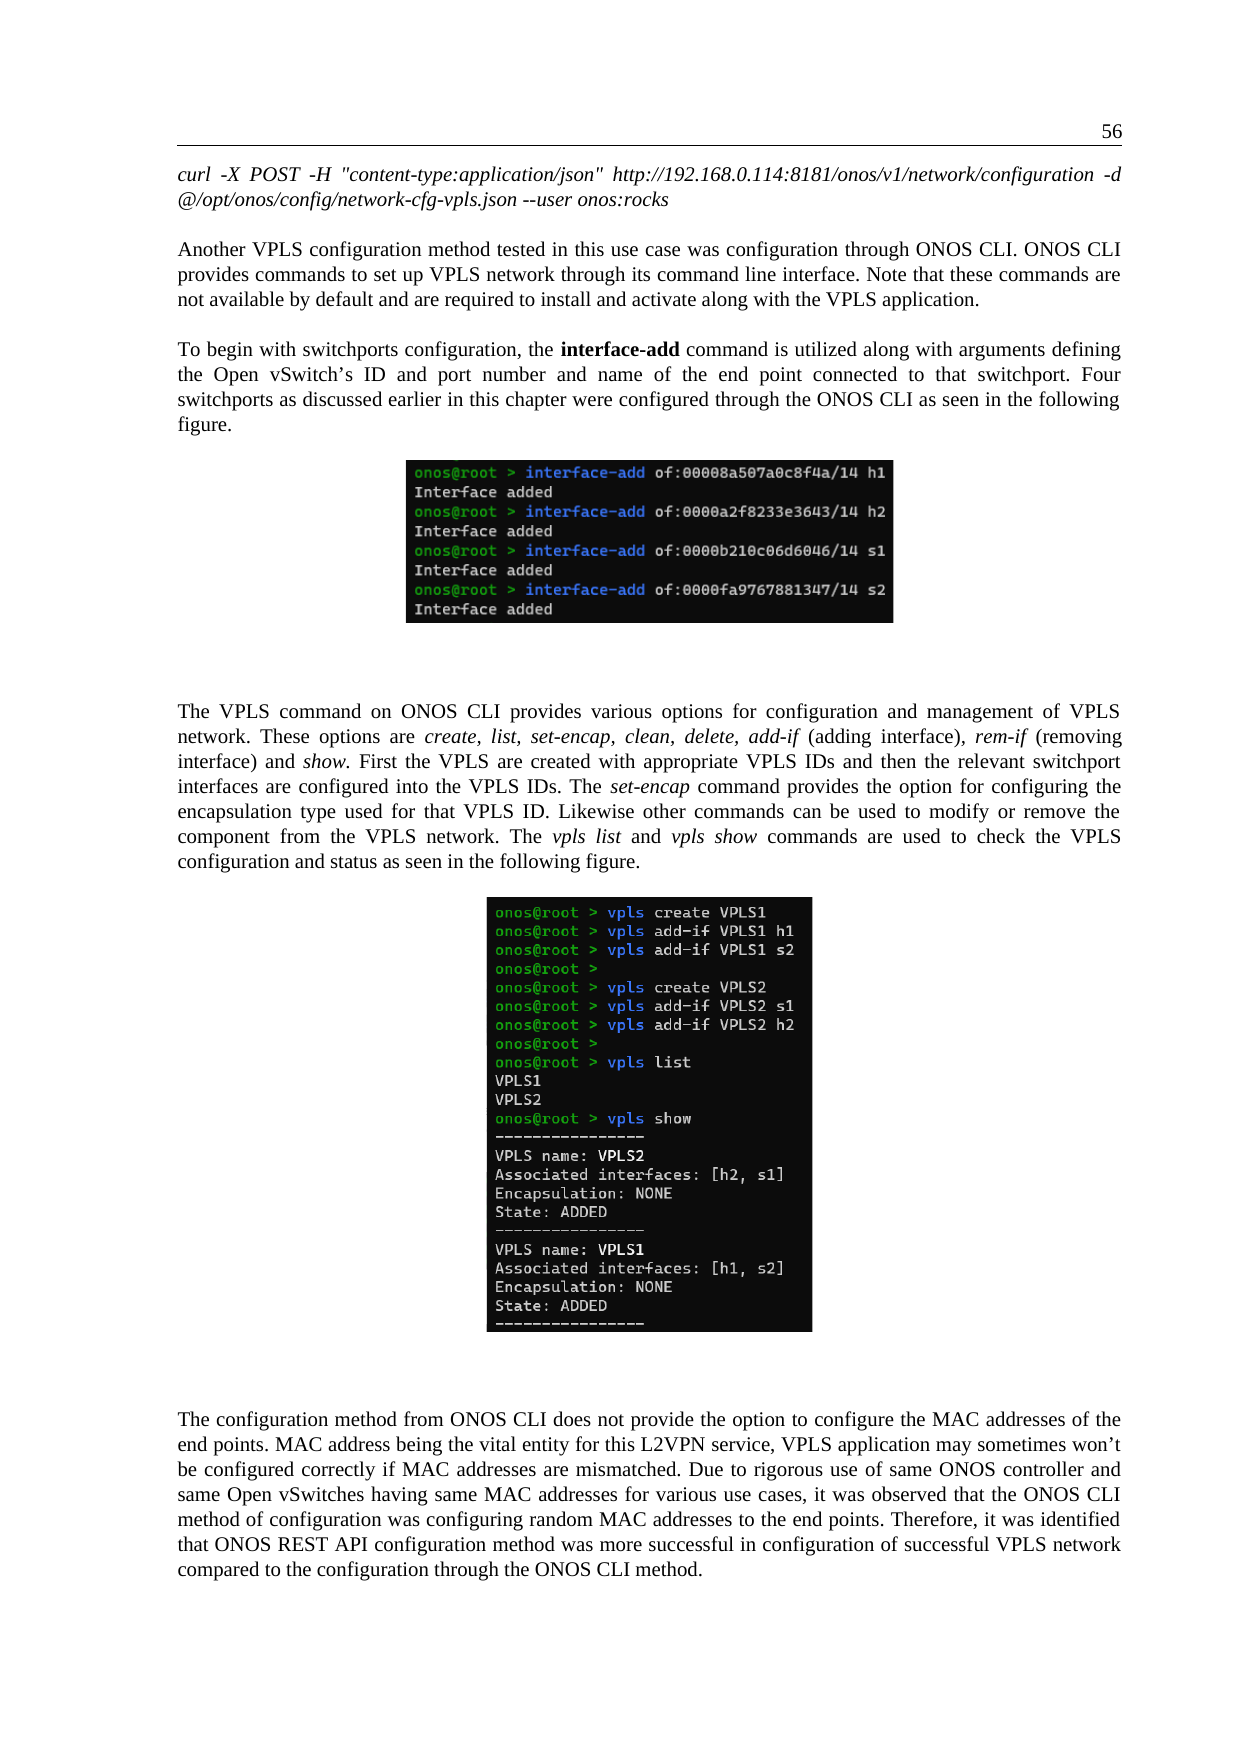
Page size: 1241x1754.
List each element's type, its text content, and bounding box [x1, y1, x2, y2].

text To begin with switchports configuration, the interface-add command is utilized along with arguments defining the Open vSwitch’s ID and port number and name of the end point connected to that switchport. Four switchports as discussed earlier in this chapter were configured through the ONOS CLI as seen in the following figure. [177, 336, 1122, 436]
text curl -X POST -H "content-type:application/json" http://192.168.0.114:8181/onos/v1/network/configuration -d @/opt/onos/config/network-cfg-vpls.json --user onos:rocks [177, 161, 1122, 211]
picture [486, 897, 813, 1332]
text Another VPLS configuration method tested in this use case was configuration through ONOS CLI. ONOS CLI provides commands to set up VPLS network through its command line interface. Note that these commands are not available by default and are required to install and activate along with the VPLS application. [177, 236, 1122, 311]
picture [405, 460, 894, 623]
text The VPLS command on ONOS CLI provides various options for configuration and management of VPLS network. These options are create, list, set-encap, clean, delete, add-if (adding interface), rem-if (removing interface) and show. First the VPLS are created with appropriate VPLS IDs and then the relevant switchport interfaces are configured into the VPLS IDs. The set-encap command provides the option for configuring the encapsulation type used for that VPLS ID. Likewise other commands can be used to modify or remove the component from the VPLS network. The vpls list and vpls show commands are used to check the VPLS configuration and status as seen in the following figure. [177, 698, 1122, 873]
text The configuration method from ONOS CLI does not provide the option to configure the MAC addresses of the end points. MAC address being the vital entity for this L2VPN service, VPLS application may sometimes won’t be configured correctly if MAC addresses are mismatched. Due to rigorous use of same ONOS controller and same Open vSwitches having same MAC addresses for various use cases, it was observed that the ONOS CLI method of configuration was configuring random MAC addresses to the end points. Therefore, it was identified that ONOS REST API configuration method was more successful in configuration of successful VPLS network compared to the configuration through the ONOS CLI method. [177, 1406, 1122, 1581]
